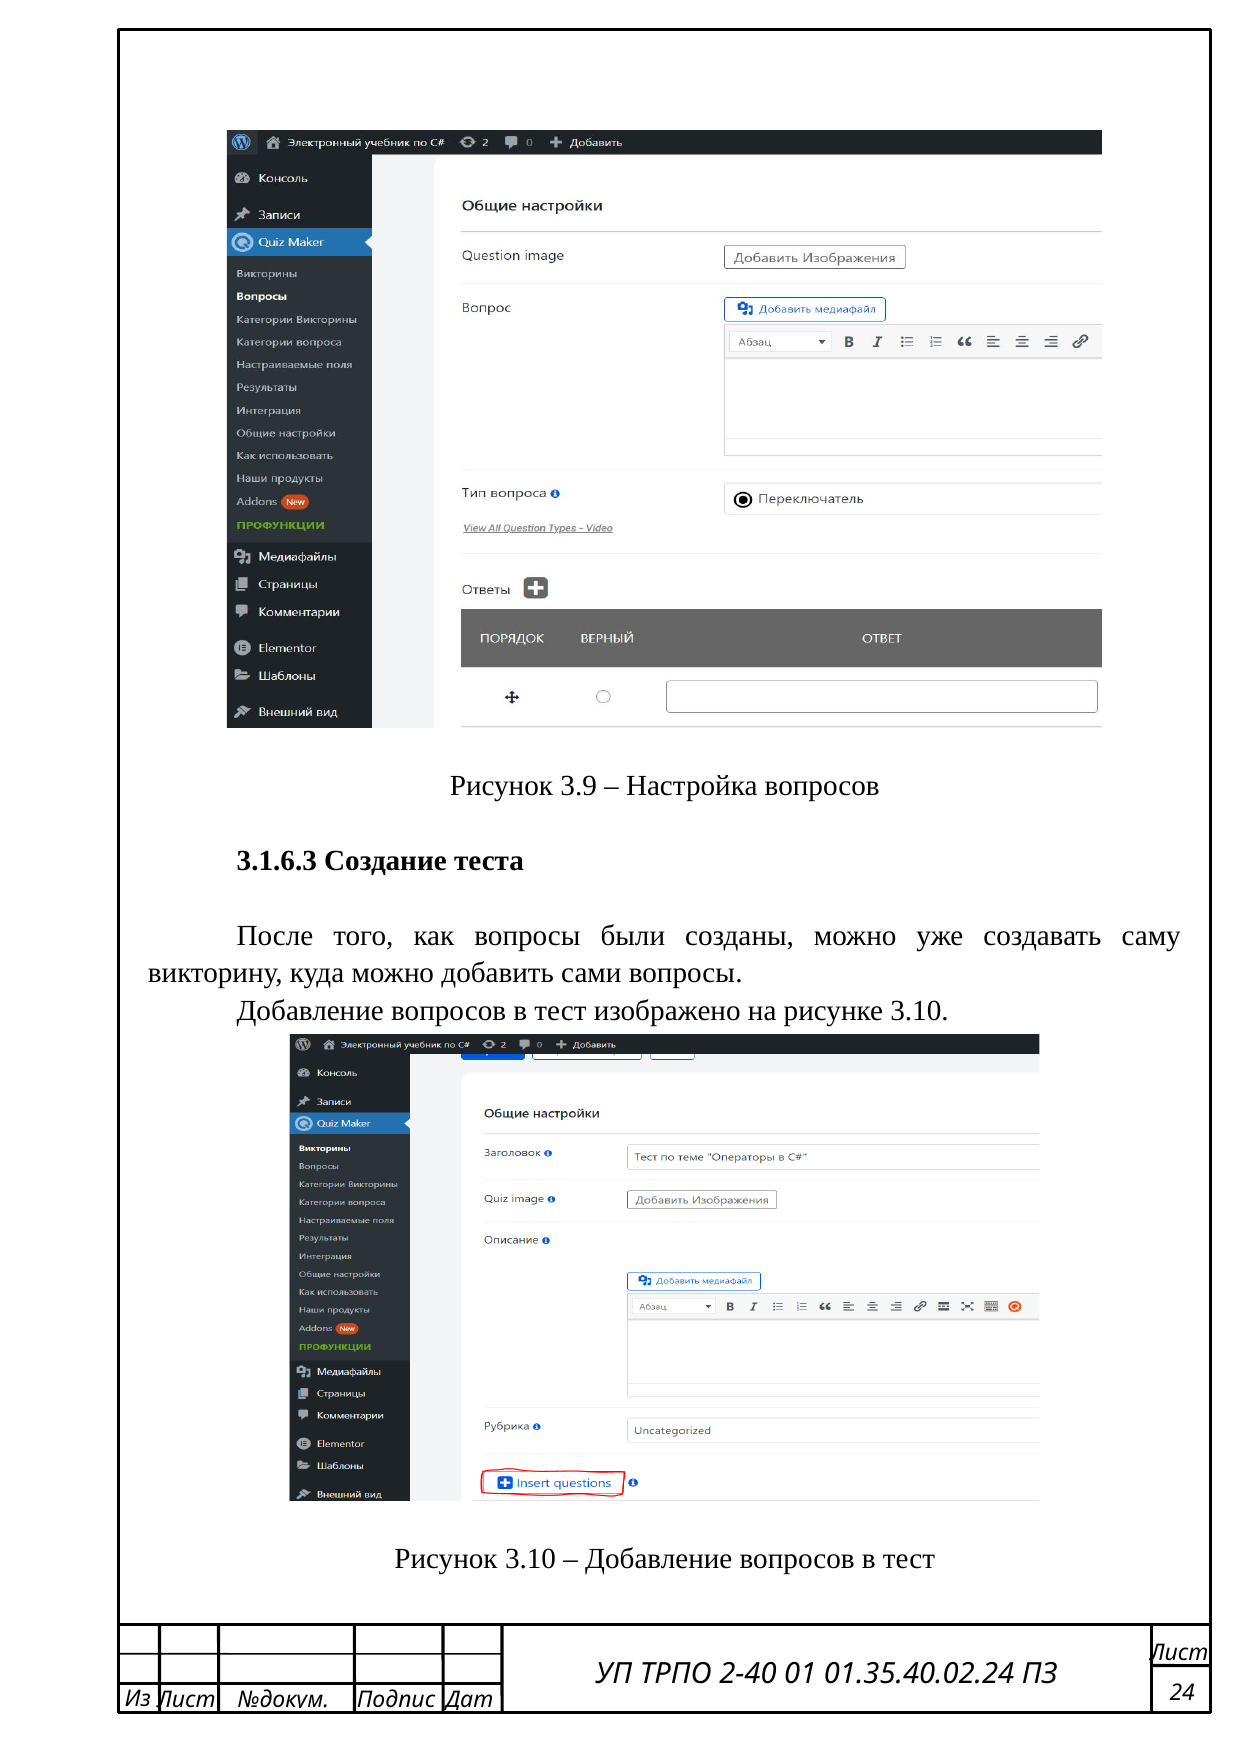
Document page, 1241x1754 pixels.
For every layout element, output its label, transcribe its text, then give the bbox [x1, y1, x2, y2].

list Рисунок 3.10 – Добавление вопросов в тест [148, 1538, 1181, 1576]
picture [226, 130, 1102, 728]
text Добавление вопросов в тест изображено на рисунке 3.10. [148, 990, 1181, 1027]
picture [289, 1034, 1040, 1501]
text После того, как вопросы были созданы, можно уже создавать саму викторину, куда можно добавить сами вопросы. [148, 915, 1181, 990]
text 3.1.6.3 Создание теста [148, 840, 1093, 877]
text Рисунок 3.9 – Настройка вопросов [148, 765, 1181, 802]
